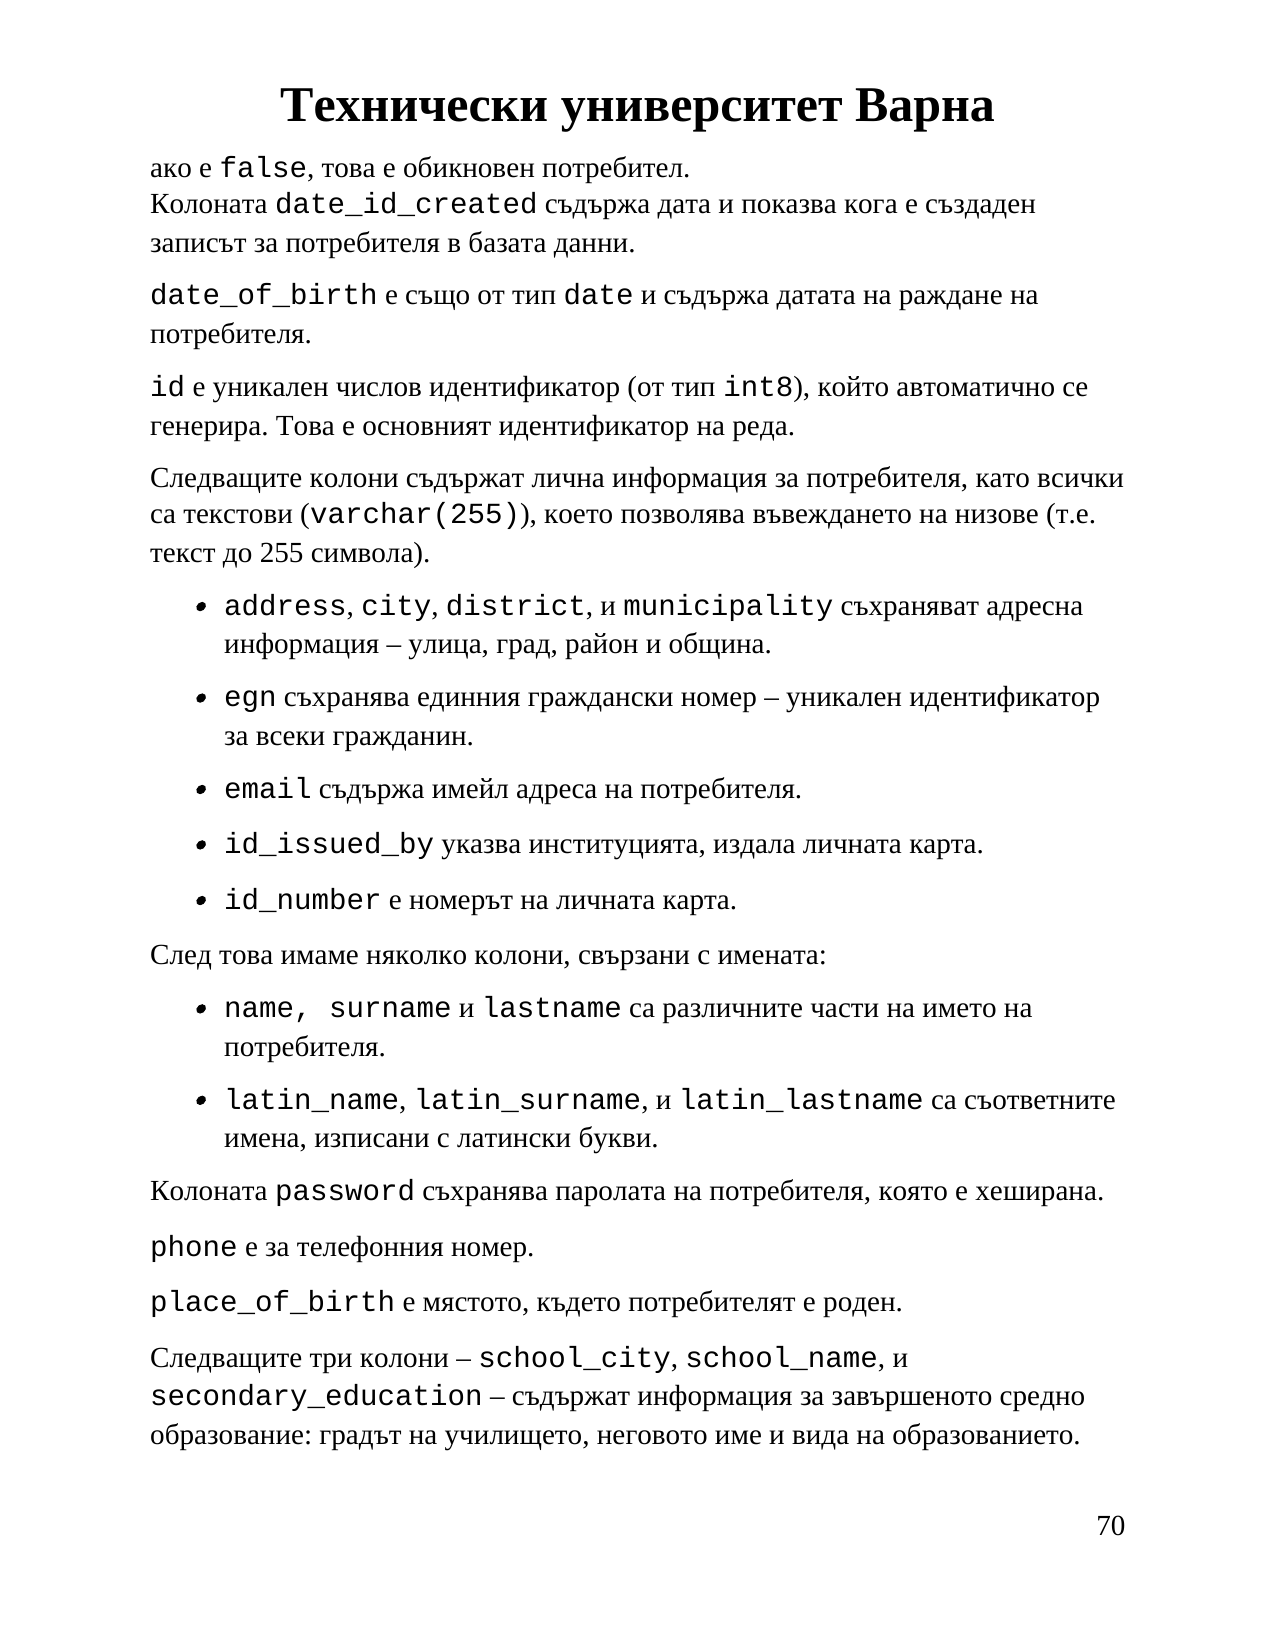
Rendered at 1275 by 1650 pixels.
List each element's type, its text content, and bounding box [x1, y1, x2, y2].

list email съдържа имейл адреса на потребителя. [194, 771, 1125, 807]
text Следващите три колони – school_city, school_name, и secondary_education – съдържат информация за завършеното средно образование: градът на училището, неговото име и вида на образованието. [150, 1340, 1125, 1451]
text След това имаме няколко колони, свързани с имената: [150, 937, 1125, 971]
list id_issued_by указва институцията, издала личната карта. [194, 826, 1125, 862]
list name, surname и lastname са различните части на името на потребителя. [194, 990, 1125, 1062]
text Следващите колони съдържат лична информация за потребителя, като всички са текстови (varchar(255)), което позволява въвеждането на низове (т.е. текст до 255 символа). [150, 460, 1125, 569]
list id_number е номерът на личната карта. [194, 882, 1125, 918]
text Колоната password съхранява паролата на потребителя, която е хеширана. [150, 1173, 1125, 1209]
text place_of_birth е мястото, където потребителят е роден. [150, 1284, 1125, 1320]
text phone е за телефонния номер. [150, 1229, 1125, 1265]
list latin_name, latin_surname, и latin_lastname са съответните имена, изписани с латински букви. [194, 1082, 1125, 1154]
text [150, 150, 1125, 186]
text Колоната date_id_created съдържа дата и показва кога е създаден записът за потребителя в базата данни. [150, 186, 1125, 258]
list address, city, district, и municipality съхраняват адресна информация – улица, град, район и община. [194, 588, 1125, 660]
text date_of_birth е също от тип date и съдържа датата на раждане на потребителя. [150, 277, 1125, 350]
list egn съхранява единния граждански номер – уникален идентификатор за всеки гражданин. [194, 679, 1125, 752]
text id е уникален числов идентификатор (от тип int8), който автоматично се генерира. Това е основният идентификатор на реда. [150, 369, 1125, 441]
